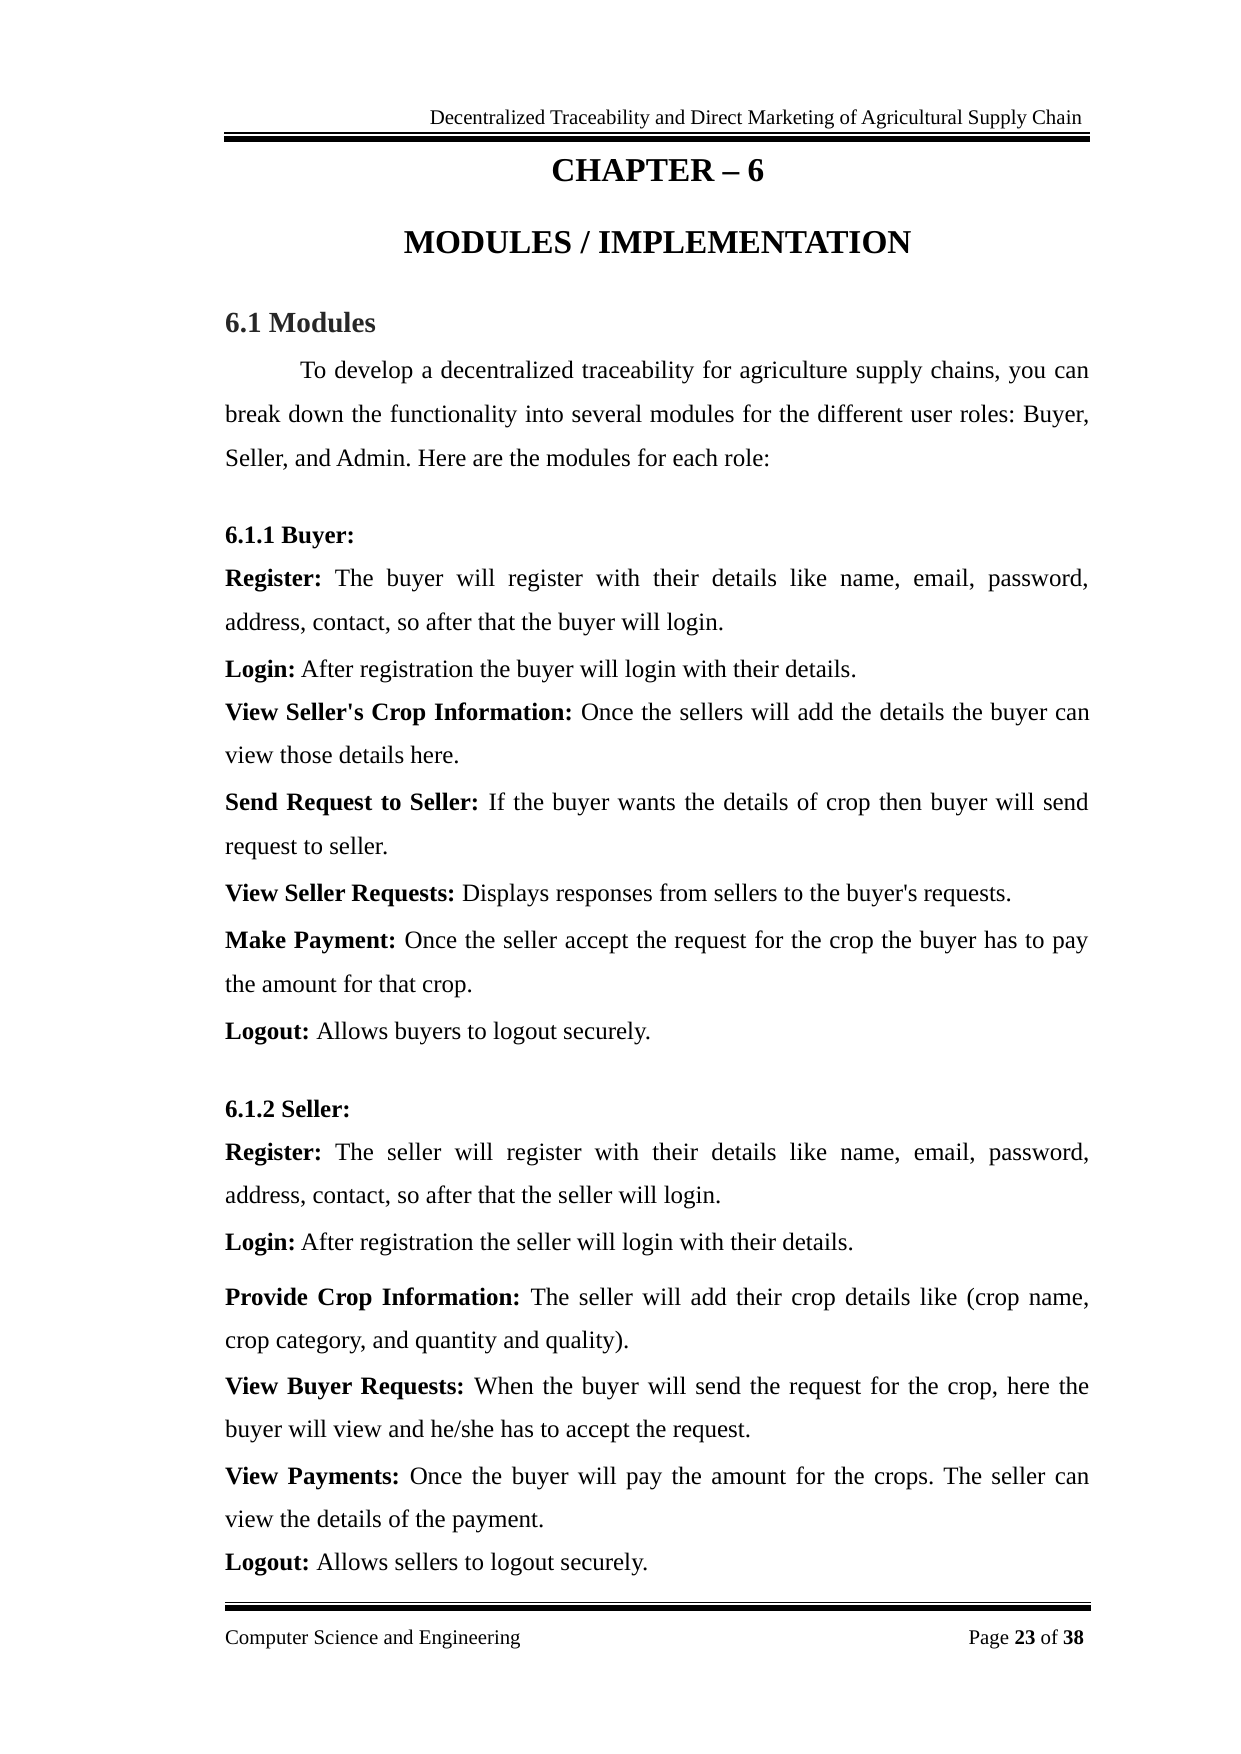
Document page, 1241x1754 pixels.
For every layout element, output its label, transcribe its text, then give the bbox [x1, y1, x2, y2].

text View Seller's Crop Information: Once the sellers will add the details the buyer can view those details here. [225, 697, 1090, 769]
subtitle 6.1.2 Seller: [225, 1094, 1090, 1123]
text Register: The seller will register with their details like name, email, password, address, contact, so after that the seller will login. [225, 1137, 1090, 1209]
text Make Payment: Once the seller accept the request for the crop the buyer has to pay the amount for that crop. [225, 925, 1090, 998]
text View Buyer Requests: When the buyer will send the request for the crop, here the buyer will view and he/she has to accept the request. [225, 1371, 1090, 1443]
text View Seller Requests: Displays responses from sellers to the buyer's requests. [225, 878, 1090, 907]
text Provide Crop Information: The seller will add their crop details like (crop name, crop category, and quantity and quality). [225, 1282, 1090, 1354]
subtitle 6.1 Modules [225, 305, 1090, 339]
text Logout: Allows sellers to logout securely. [225, 1547, 1090, 1576]
subtitle 6.1.1 Buyer: [225, 520, 1090, 549]
text Register: The buyer will register with their details like name, email, password, address, contact, so after that the buyer will login. [225, 563, 1090, 636]
text Login: After registration the buyer will login with their details. [225, 654, 1090, 683]
text View Payments: Once the buyer will pay the amount for the crops. The seller can view the details of the payment. [225, 1461, 1090, 1533]
text To develop a decentralized traceability for agriculture supply chains, you can break down the functionality into several modules for the different user roles: Buyer, Seller, and Admin. Here are the modules for each role: [225, 356, 1090, 472]
text Logout: Allows buyers to logout securely. [225, 1016, 1090, 1045]
text Send Request to Seller: If the buyer wants the details of crop then buyer will send request to seller. [225, 787, 1090, 860]
text Login: After registration the seller will login with their details. [225, 1227, 1090, 1255]
subtitle MODULES / IMPLEMENTATION [225, 223, 1090, 261]
subtitle CHAPTER – 6 [225, 150, 1090, 188]
